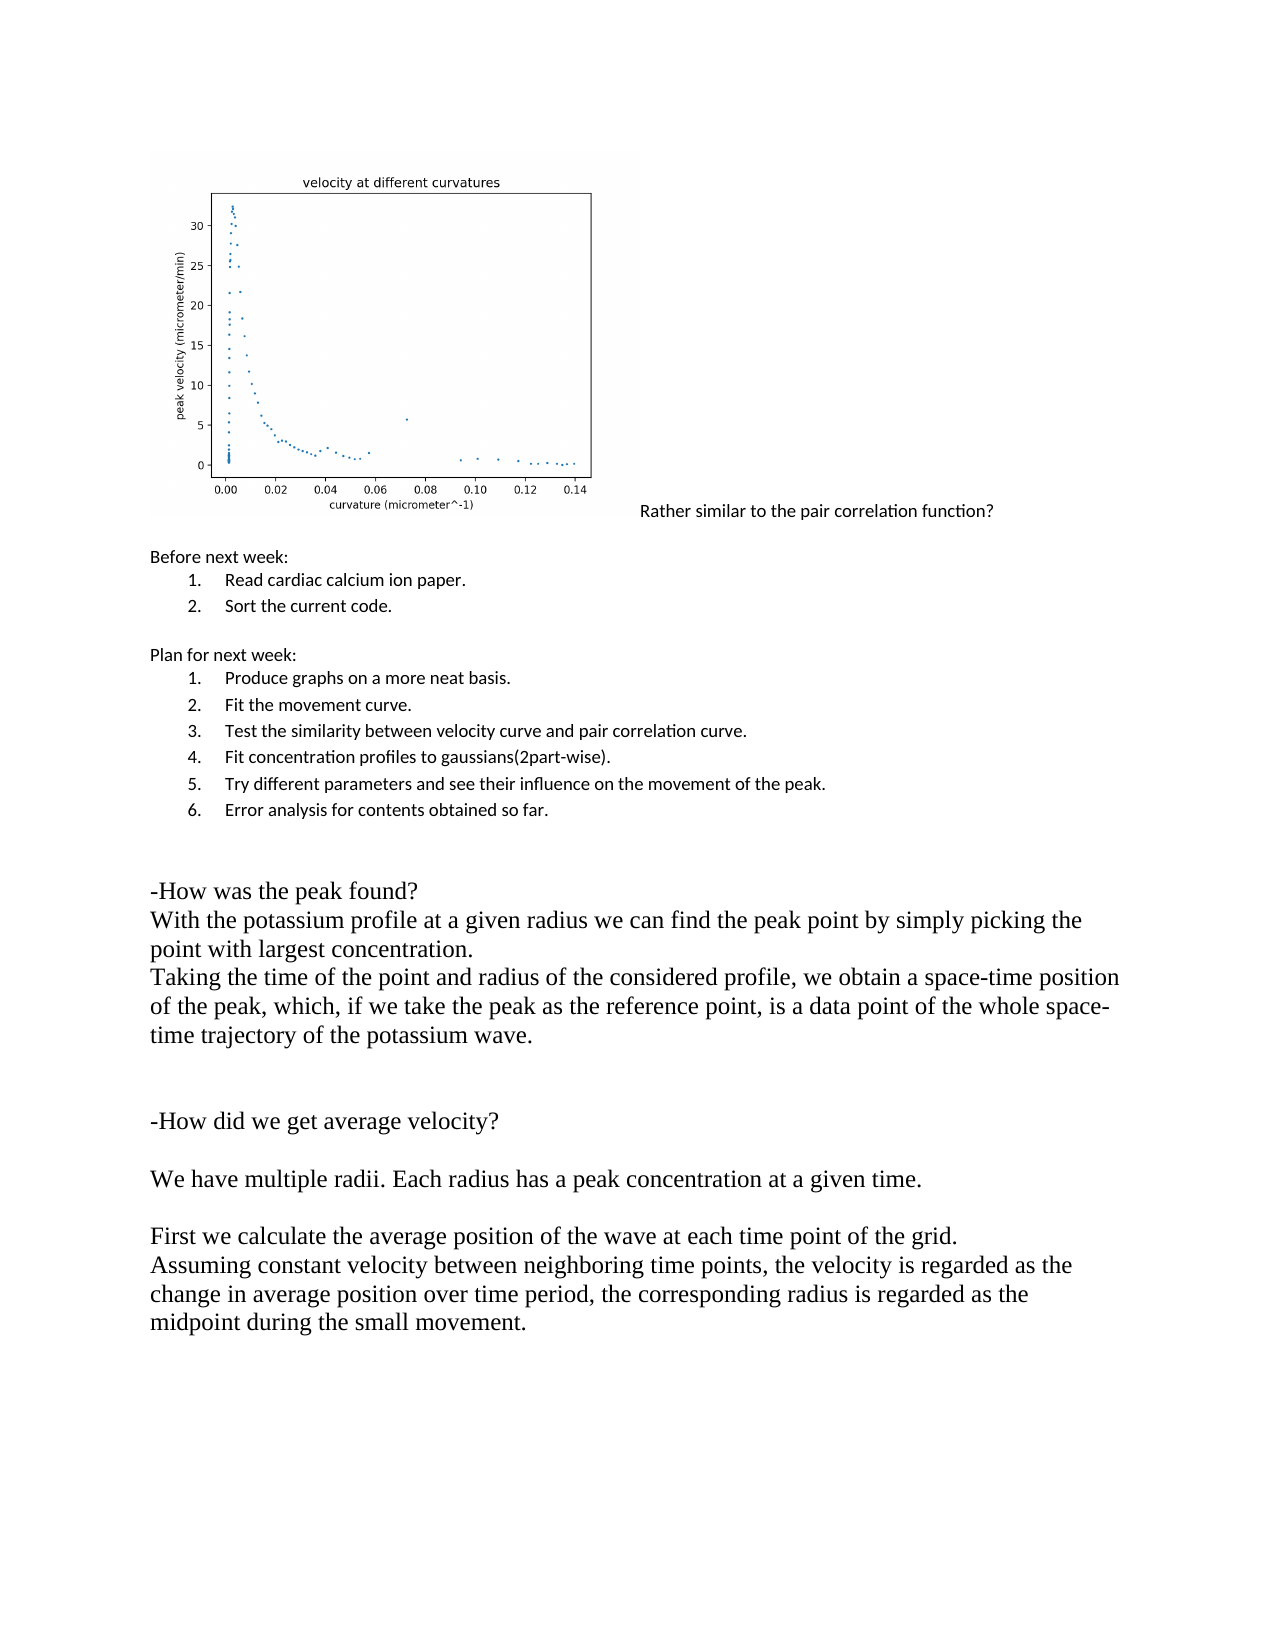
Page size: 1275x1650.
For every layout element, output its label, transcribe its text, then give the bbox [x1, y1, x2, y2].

list Sort the current code. [187, 594, 1125, 617]
text Before next week: [150, 545, 1125, 568]
list Test the similarity between velocity curve and pair correlation curve. [187, 719, 1125, 742]
text We have multiple radii. Each radius has a peak concentration at a given time. [150, 1164, 1125, 1192]
list Fit concentration profiles to gaussians(2part-wise). [187, 746, 1125, 768]
text Plan for next week: [150, 643, 1125, 666]
text First we calculate the average position of the wave at each time point of the grid. [150, 1221, 1125, 1250]
text Assuming constant velocity between neighboring time points, the velocity is regarded as the change in average position over time period, the corresponding radius is regarded as the midpoint during the small movement. [150, 1250, 1125, 1336]
list Try different parameters and see their influence on the movement of the peak. [187, 772, 1125, 795]
text Taking the time of the point and radius of the considered profile, we obtain a space-time position of the peak, which, if we take the peak as the reference point, is a data point of the whole space-time trajectory of the potassium wave. [150, 962, 1125, 1049]
list Produce graphs on a more neat basis. [187, 666, 1125, 689]
text With the potassium profile at a given radius we can find the peak point by simply picking the point with largest concentration. [150, 905, 1125, 962]
list Read cardiac calcium ion paper. [187, 568, 1125, 591]
text -How was the peak found? [150, 876, 1125, 905]
text -How did we get average velocity? [150, 1106, 1125, 1135]
list Error analysis for contents obtained so far. [187, 798, 1125, 821]
list Fit the movement curve. [187, 693, 1125, 716]
picture [150, 150, 640, 518]
